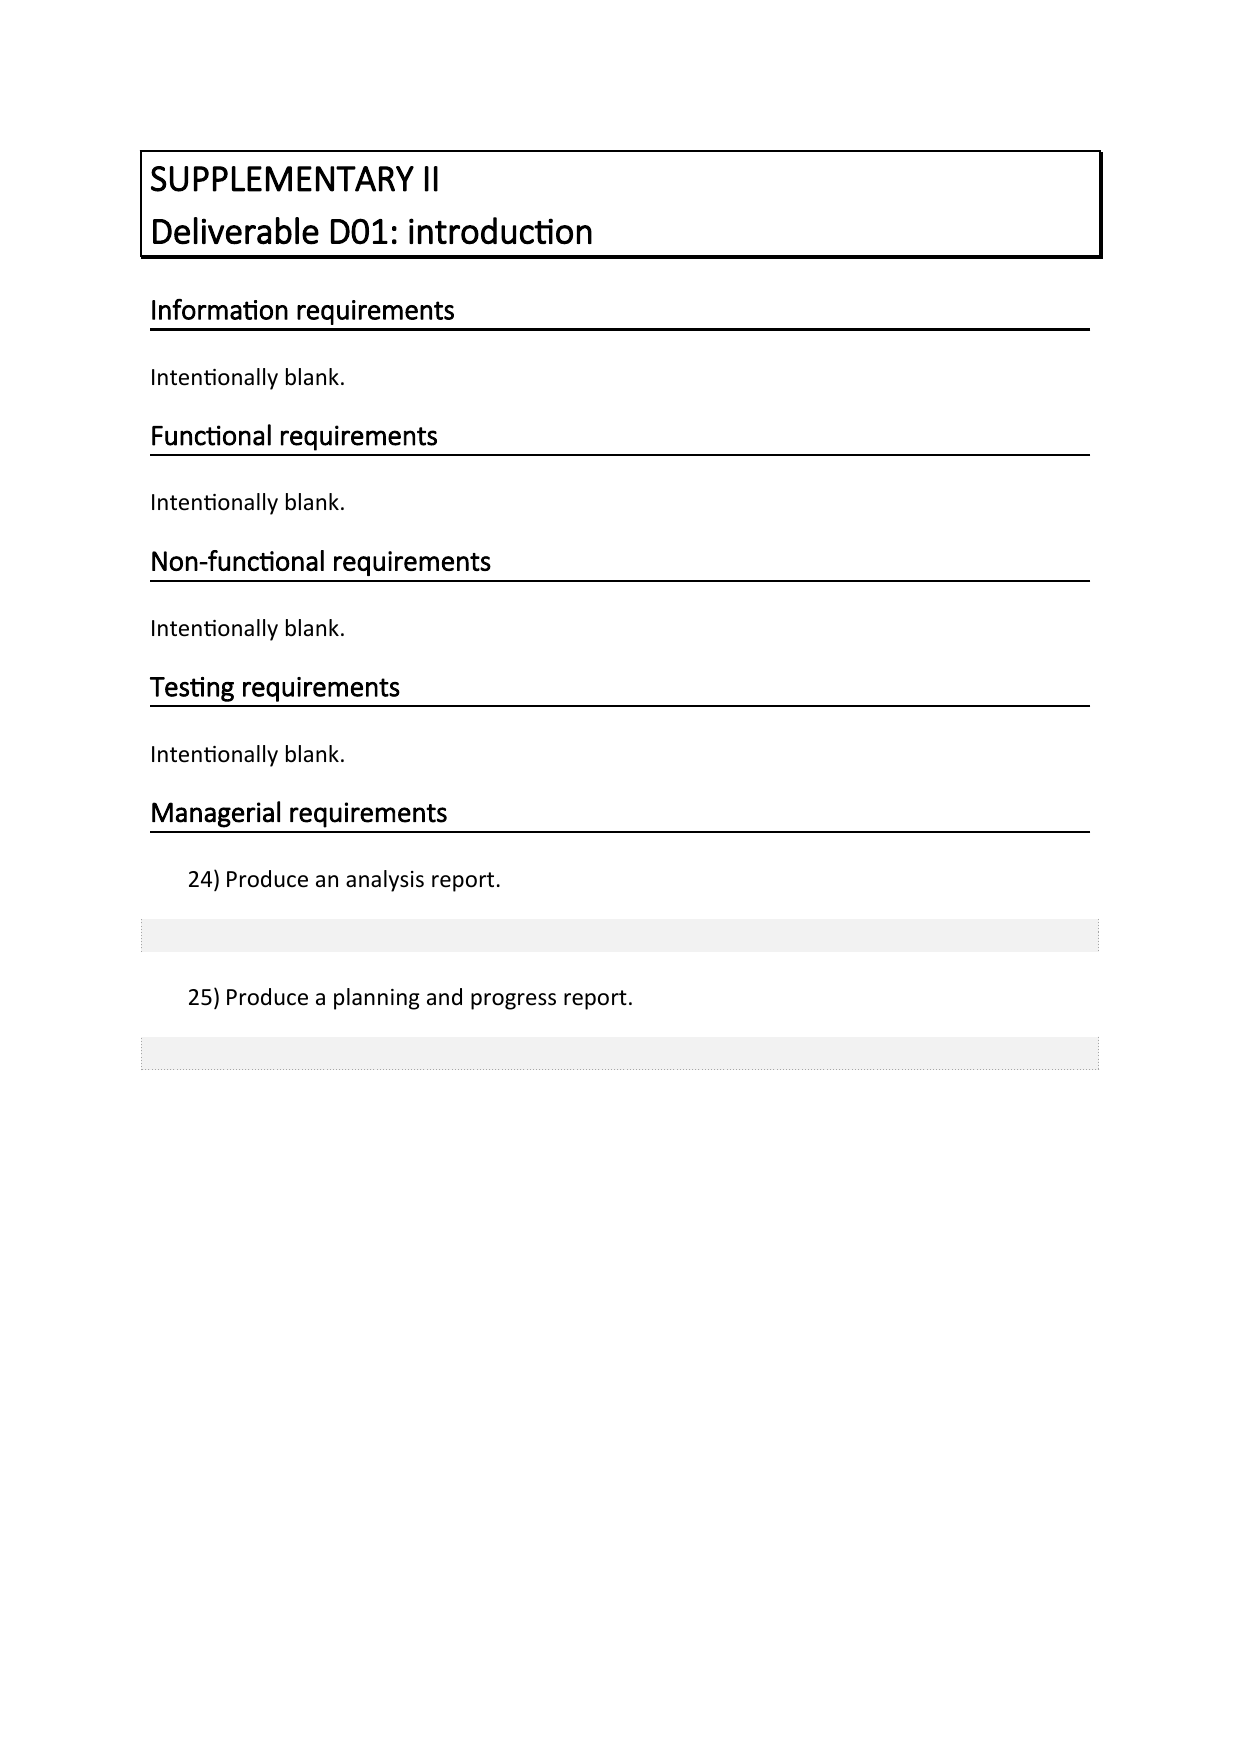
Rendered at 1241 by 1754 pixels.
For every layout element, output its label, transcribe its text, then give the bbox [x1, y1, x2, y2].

subtitle Information requirements [150, 291, 1090, 328]
subtitle Non-functional requirements [150, 542, 1090, 580]
subtitle Testing requirements [150, 668, 1090, 705]
list Produce an analysis report. [187, 863, 1090, 894]
text Intentionally blank. [150, 612, 1090, 643]
subtitle Functional requirements [150, 416, 1090, 454]
subtitle SUPPLEMENTARY II Deliverable D01: introduction [142, 152, 1099, 255]
text Intentionally blank. [150, 738, 1090, 768]
text Intentionally blank. [150, 487, 1090, 517]
text Intentionally blank. [150, 361, 1090, 391]
list Produce a planning and progress report. [187, 981, 1090, 1012]
subtitle Managerial requirements [150, 793, 1090, 831]
